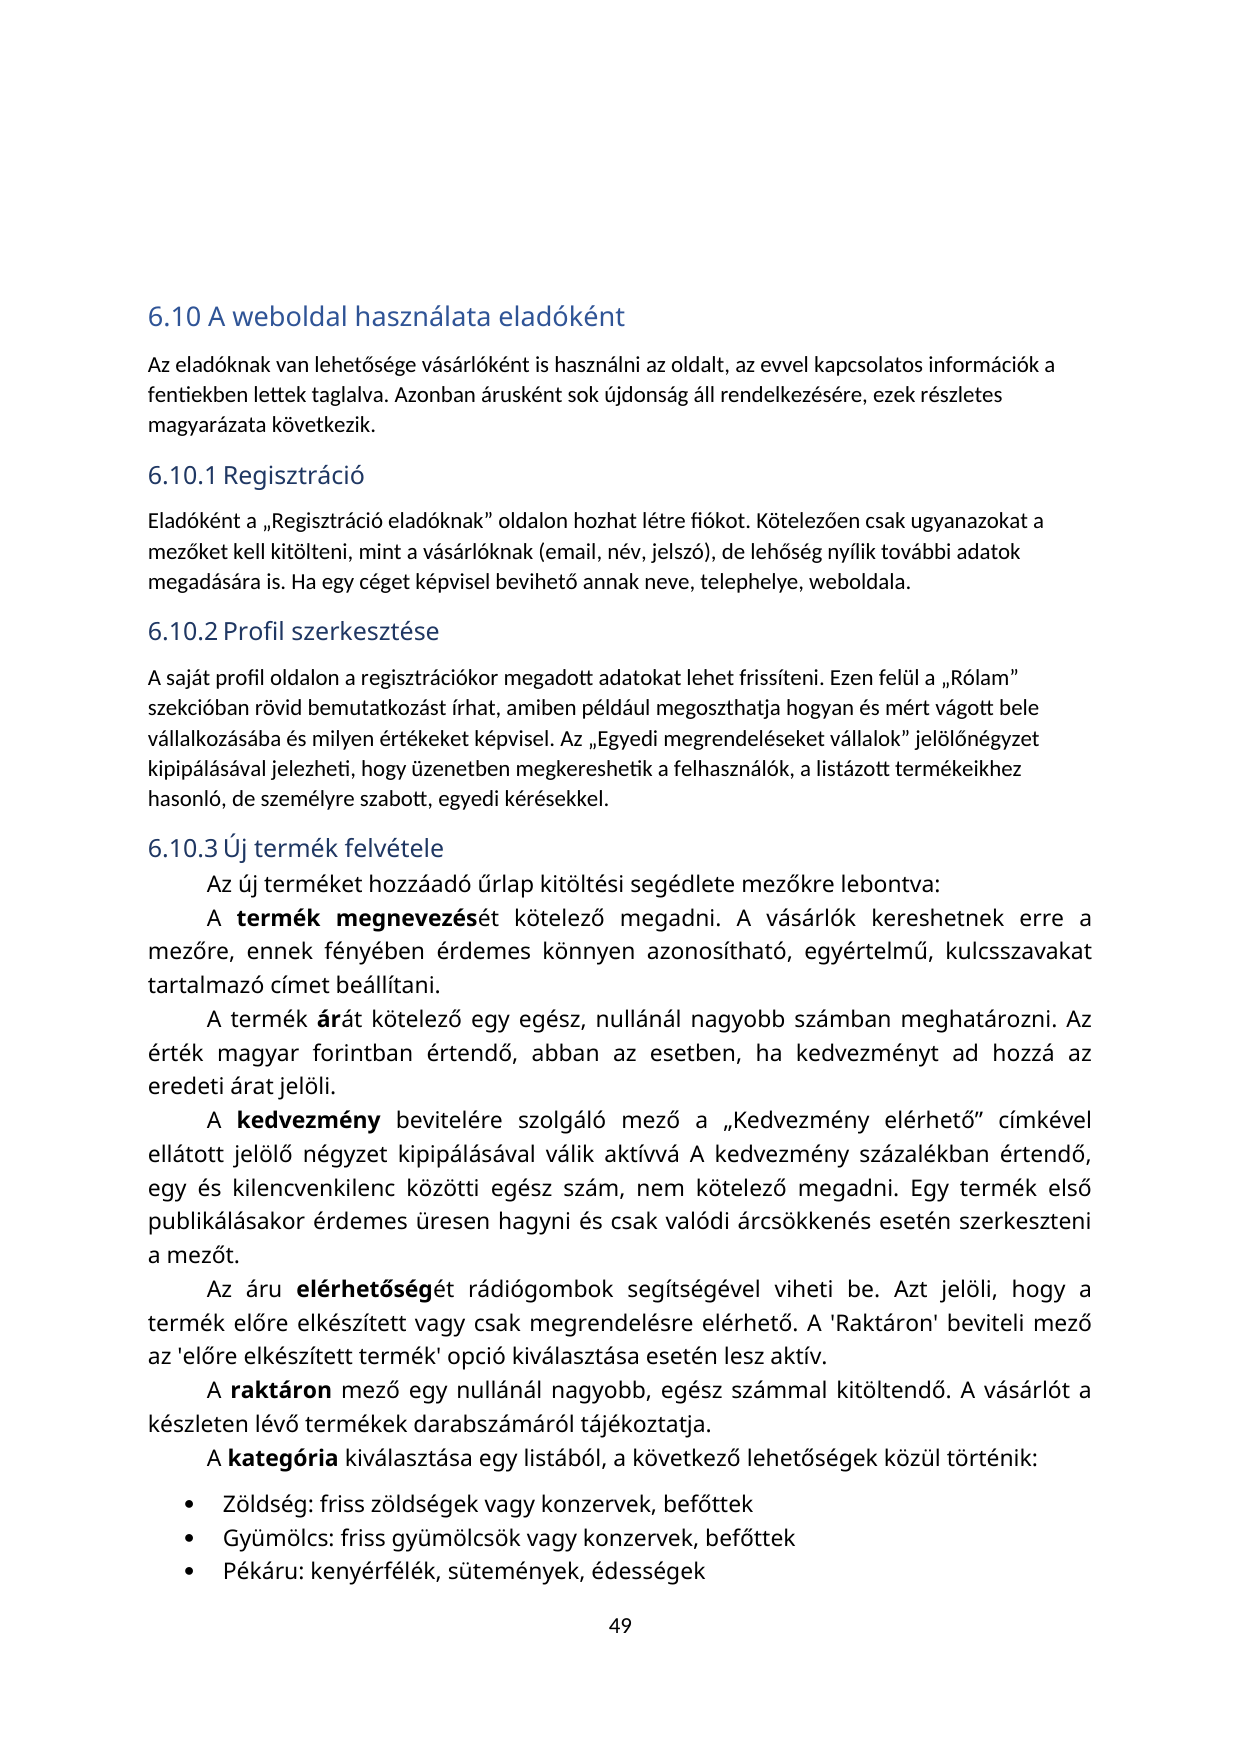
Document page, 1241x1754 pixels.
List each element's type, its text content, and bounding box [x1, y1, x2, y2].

text Az új terméket hozzáadó űrlap kitöltési segédlete mezőkre lebontva: [148, 868, 1093, 899]
text A termék megnevezését kötelező megadni. A vásárlók kereshetnek erre a mezőre, ennek fényében érdemes könnyen azonosítható, egyértelmű, kulcsszavakat tartalmazó címet beállítani. [148, 901, 1093, 1000]
list Gyümölcs: friss gyümölcsök vagy konzervek, befőttek [185, 1521, 1093, 1553]
list Zöldség: friss zöldségek vagy konzervek, befőttek [185, 1488, 1093, 1519]
subtitle Profil szerkesztése [148, 614, 1093, 648]
subtitle Regisztráció [148, 457, 1093, 491]
text A kedvezmény bevitelére szolgáló mező a „Kedvezmény elérhető” címkével ellátott jelölő négyzet kipipálásával válik aktívvá A kedvezmény százalékban értendő, egy és kilencvenkilenc közötti egész szám, nem kötelező megadni. Egy termék első publikálásakor érdemes üresen hagyni és csak valódi árcsökkenés esetén szerkeszteni a mezőt. [148, 1104, 1093, 1270]
subtitle A weboldal használata eladóként [148, 298, 1093, 335]
text Eladóként a „Regisztráció eladóknak” oldalon hozhat létre fiókot. Kötelezően csak ugyanazokat a mezőket kell kitölteni, mint a vásárlóknak (email, név, jelszó), de lehőség nyílik további adatok megadására is. Ha egy céget képvisel bevihető annak neve, telephelye, weboldala. [148, 507, 1093, 595]
text Az eladóknak van lehetősége vásárlóként is használni az oldalt, az evvel kapcsolatos információk a fentiekben lettek taglalva. Azonban árusként sok újdonság áll rendelkezésére, ezek részletes magyarázata következik. [148, 350, 1093, 438]
subtitle Új termék felvétele [148, 831, 1093, 865]
text A termék árát kötelező egy egész, nullánál nagyobb számban meghatározni. Az érték magyar forintban értendő, abban az esetben, ha kedvezményt ad hozzá az eredeti árat jelöli. [148, 1003, 1093, 1101]
text A kategória kiválasztása egy listából, a következő lehetőségek közül történik: [148, 1441, 1093, 1473]
text A raktáron mező egy nullánál nagyobb, egész számmal kitöltendő. A vásárlót a készleten lévő termékek darabszámáról tájékoztatja. [148, 1374, 1093, 1439]
list Pékáru: kenyérfélék, sütemények, édességek [185, 1555, 1093, 1586]
text Az áru elérhetőségét rádiógombok segítségével viheti be. Azt jelöli, hogy a termék előre elkészített vagy csak megrendelésre elérhető. A 'Raktáron' beviteli mező az 'előre elkészített termék' opció kiválasztása esetén lesz aktív. [148, 1273, 1093, 1371]
text A saját profil oldalon a regisztrációkor megadott adatokat lehet frissíteni. Ezen felül a „Rólam” szekcióban rövid bemutatkozást írhat, amiben például megoszthatja hogyan és mért vágott bele vállalkozásába és milyen értékeket képvisel. Az „Egyedi megrendeléseket vállalok” jelölőnégyzet kipipálásával jelezheti, hogy üzenetben megkereshetik a felhasználók, a listázott termékeikhez hasonló, de személyre szabott, egyedi kérésekkel. [148, 663, 1093, 812]
